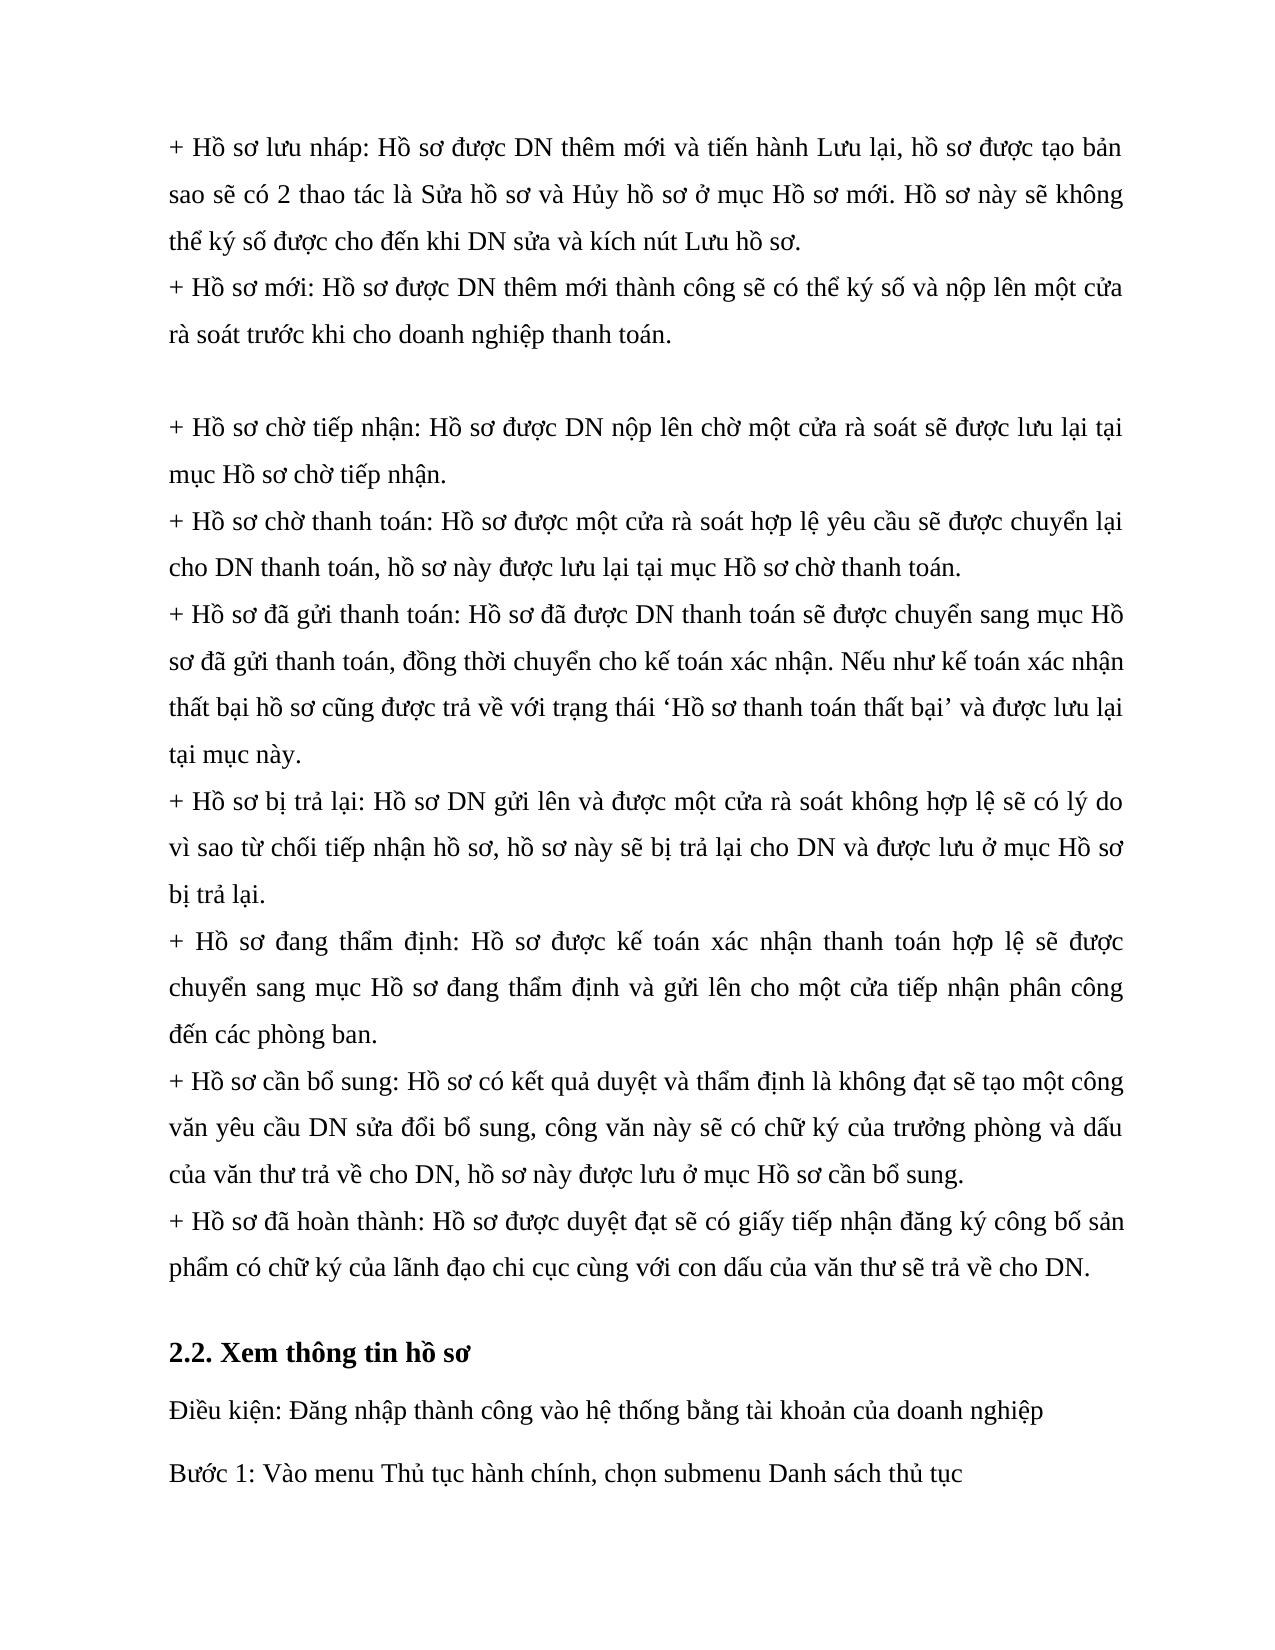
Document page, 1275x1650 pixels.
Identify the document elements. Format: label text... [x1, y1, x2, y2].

list + Hồ sơ mới: Hồ sơ được DN thêm mới thành công sẽ có thể ký số và nộp lên một cửa rà soát trước khi cho doanh nghiệp thanh toán. [169, 271, 1125, 349]
subtitle 2.2. Xem thông tin hồ sơ [169, 1335, 1125, 1369]
list + Hồ sơ chờ tiếp nhận: Hồ sơ được DN nộp lên chờ một cửa rà soát sẽ được lưu lại tại mục Hồ sơ chờ tiếp nhận. [169, 411, 1125, 489]
list + Hồ sơ đang thẩm định: Hồ sơ được kế toán xác nhận thanh toán hợp lệ sẽ được chuyển sang mục Hồ sơ đang thẩm định và gửi lên cho một cửa tiếp nhận phân công đến các phòng ban. [169, 924, 1125, 1049]
list + Hồ sơ bị trả lại: Hồ sơ DN gửi lên và được một cửa rà soát không hợp lệ sẽ có lý do vì sao từ chối tiếp nhận hồ sơ, hồ sơ này sẽ bị trả lại cho DN và được lưu ở mục Hồ sơ bị trả lại. [169, 784, 1125, 909]
list + Hồ sơ lưu nháp: Hồ sơ được DN thêm mới và tiến hành Lưu lại, hồ sơ được tạo bản sao sẽ có 2 thao tác là Sửa hồ sơ và Hủy hồ sơ ở mục Hồ sơ mới. Hồ sơ này sẽ không thể ký số được cho đến khi DN sửa và kích nút Lưu hồ sơ. [169, 131, 1125, 256]
list + Hồ sơ cần bổ sung: Hồ sơ có kết quả duyệt và thẩm định là không đạt sẽ tạo một công văn yêu cầu DN sửa đổi bổ sung, công văn này sẽ có chữ ký của trưởng phòng và dấu của văn thư trả về cho DN, hồ sơ này được lưu ở mục Hồ sơ cần bổ sung. [169, 1064, 1125, 1189]
list + Hồ sơ đã hoàn thành: Hồ sơ được duyệt đạt sẽ có giấy tiếp nhận đăng ký công bố sản phẩm có chữ ký của lãnh đạo chi cục cùng với con dấu của văn thư sẽ trả về cho DN. [169, 1204, 1125, 1282]
list + Hồ sơ chờ thanh toán: Hồ sơ được một cửa rà soát hợp lệ yêu cầu sẽ được chuyển lại cho DN thanh toán, hồ sơ này được lưu lại tại mục Hồ sơ chờ thanh toán. [169, 504, 1125, 582]
text Bước 1: Vào menu Thủ tục hành chính, chọn submenu Danh sách thủ tục [169, 1457, 1125, 1488]
text Điều kiện: Đăng nhập thành công vào hệ thống bằng tài khoản của doanh nghiệp [169, 1394, 1125, 1425]
list + Hồ sơ đã gửi thanh toán: Hồ sơ đã được DN thanh toán sẽ được chuyển sang mục Hồ sơ đã gửi thanh toán, đồng thời chuyển cho kế toán xác nhận. Nếu như kế toán xác nhận thất bại hồ sơ cũng được trả về với trạng thái ‘Hồ sơ thanh toán thất bại’ và được lưu lại tại mục này. [169, 598, 1125, 769]
